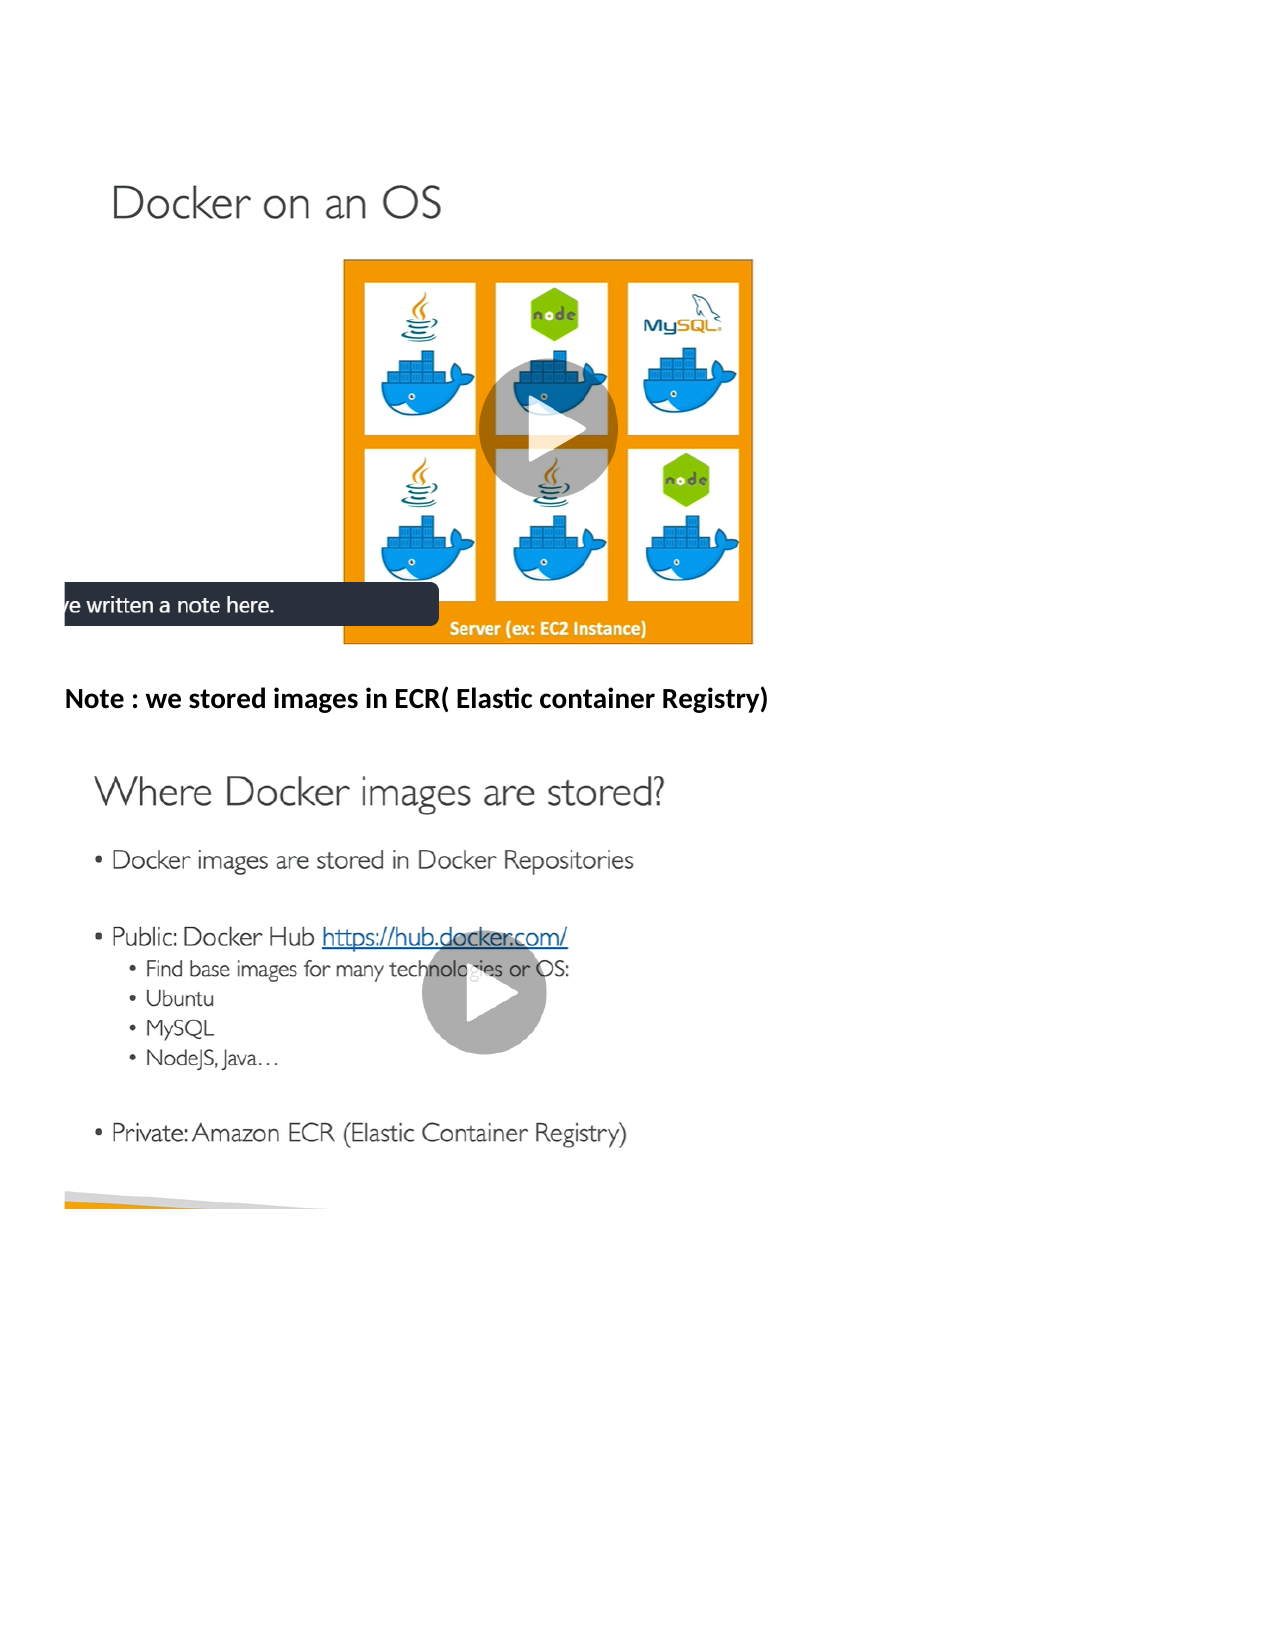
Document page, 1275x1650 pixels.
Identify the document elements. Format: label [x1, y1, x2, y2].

picture [64, 751, 741, 1209]
table_header [0, 150, 1125, 1253]
picture [64, 158, 860, 645]
